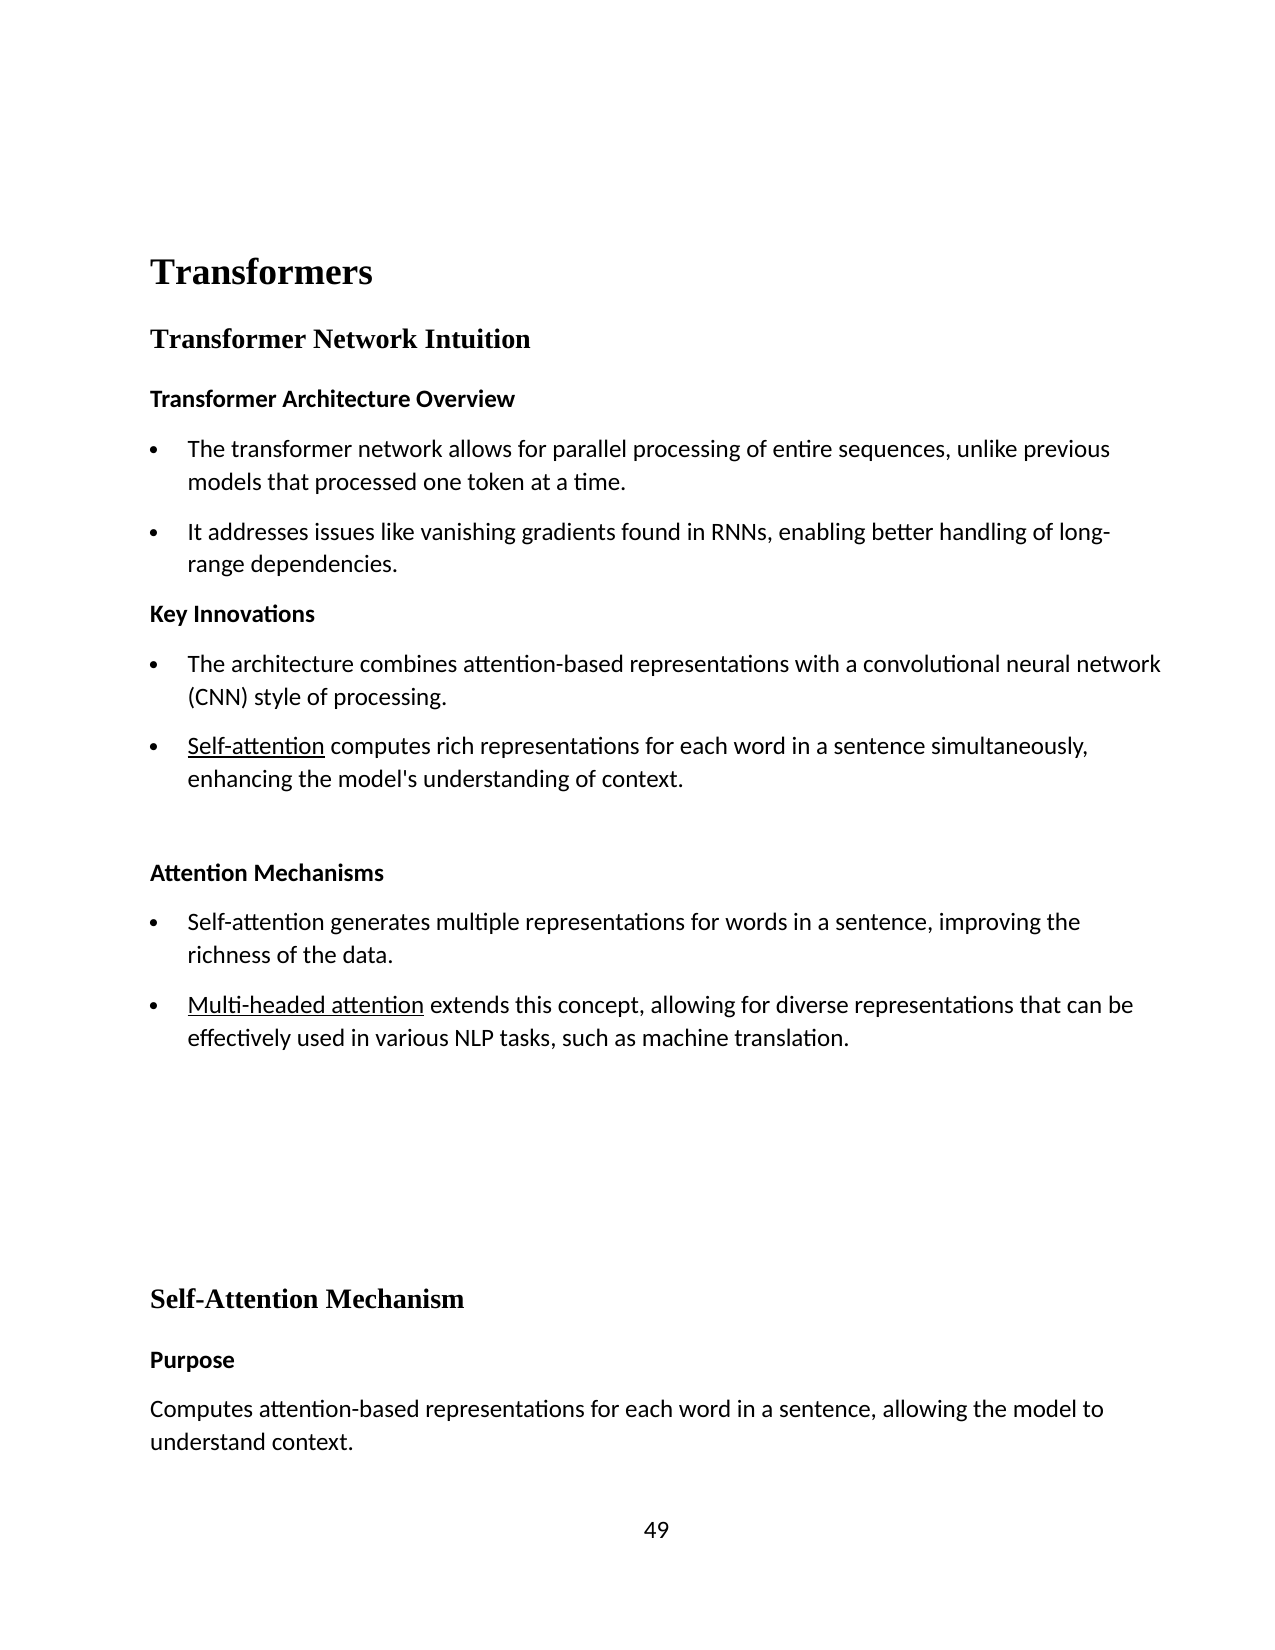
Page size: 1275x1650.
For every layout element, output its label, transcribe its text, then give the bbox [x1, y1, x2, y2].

subtitle Transformer Network Intuition [150, 322, 1162, 354]
text Transformer Architecture Overview [150, 383, 1162, 414]
list The architecture combines attention-based representations with a convolutional neural network (CNN) style of processing. [150, 648, 1162, 711]
list Self-attention computes rich representations for each word in a sentence simultaneously, enhancing the model's understanding of context. [150, 730, 1162, 794]
text Attention Mechanisms [150, 857, 1162, 887]
list It addresses issues like vanishing gradients found in RNNs, enabling better handling of long-range dependencies. [150, 516, 1162, 579]
subtitle Self-Attention Mechanism [150, 1282, 1162, 1314]
text Computes attention-based representations for each word in a sentence, allowing the model to understand context. [150, 1393, 1162, 1457]
list The transformer network allows for parallel processing of entire sequences, unlike previous models that processed one token at a time. [150, 433, 1162, 497]
text Purpose [150, 1344, 1162, 1374]
subtitle Transformers [150, 250, 1162, 293]
list Self-attention generates multiple representations for words in a sentence, improving the richness of the data. [150, 906, 1162, 970]
text Key Innovations [150, 598, 1162, 629]
list Multi-headed attention extends this concept, allowing for diverse representations that can be effectively used in various NLP tasks, such as machine translation. [150, 989, 1162, 1052]
